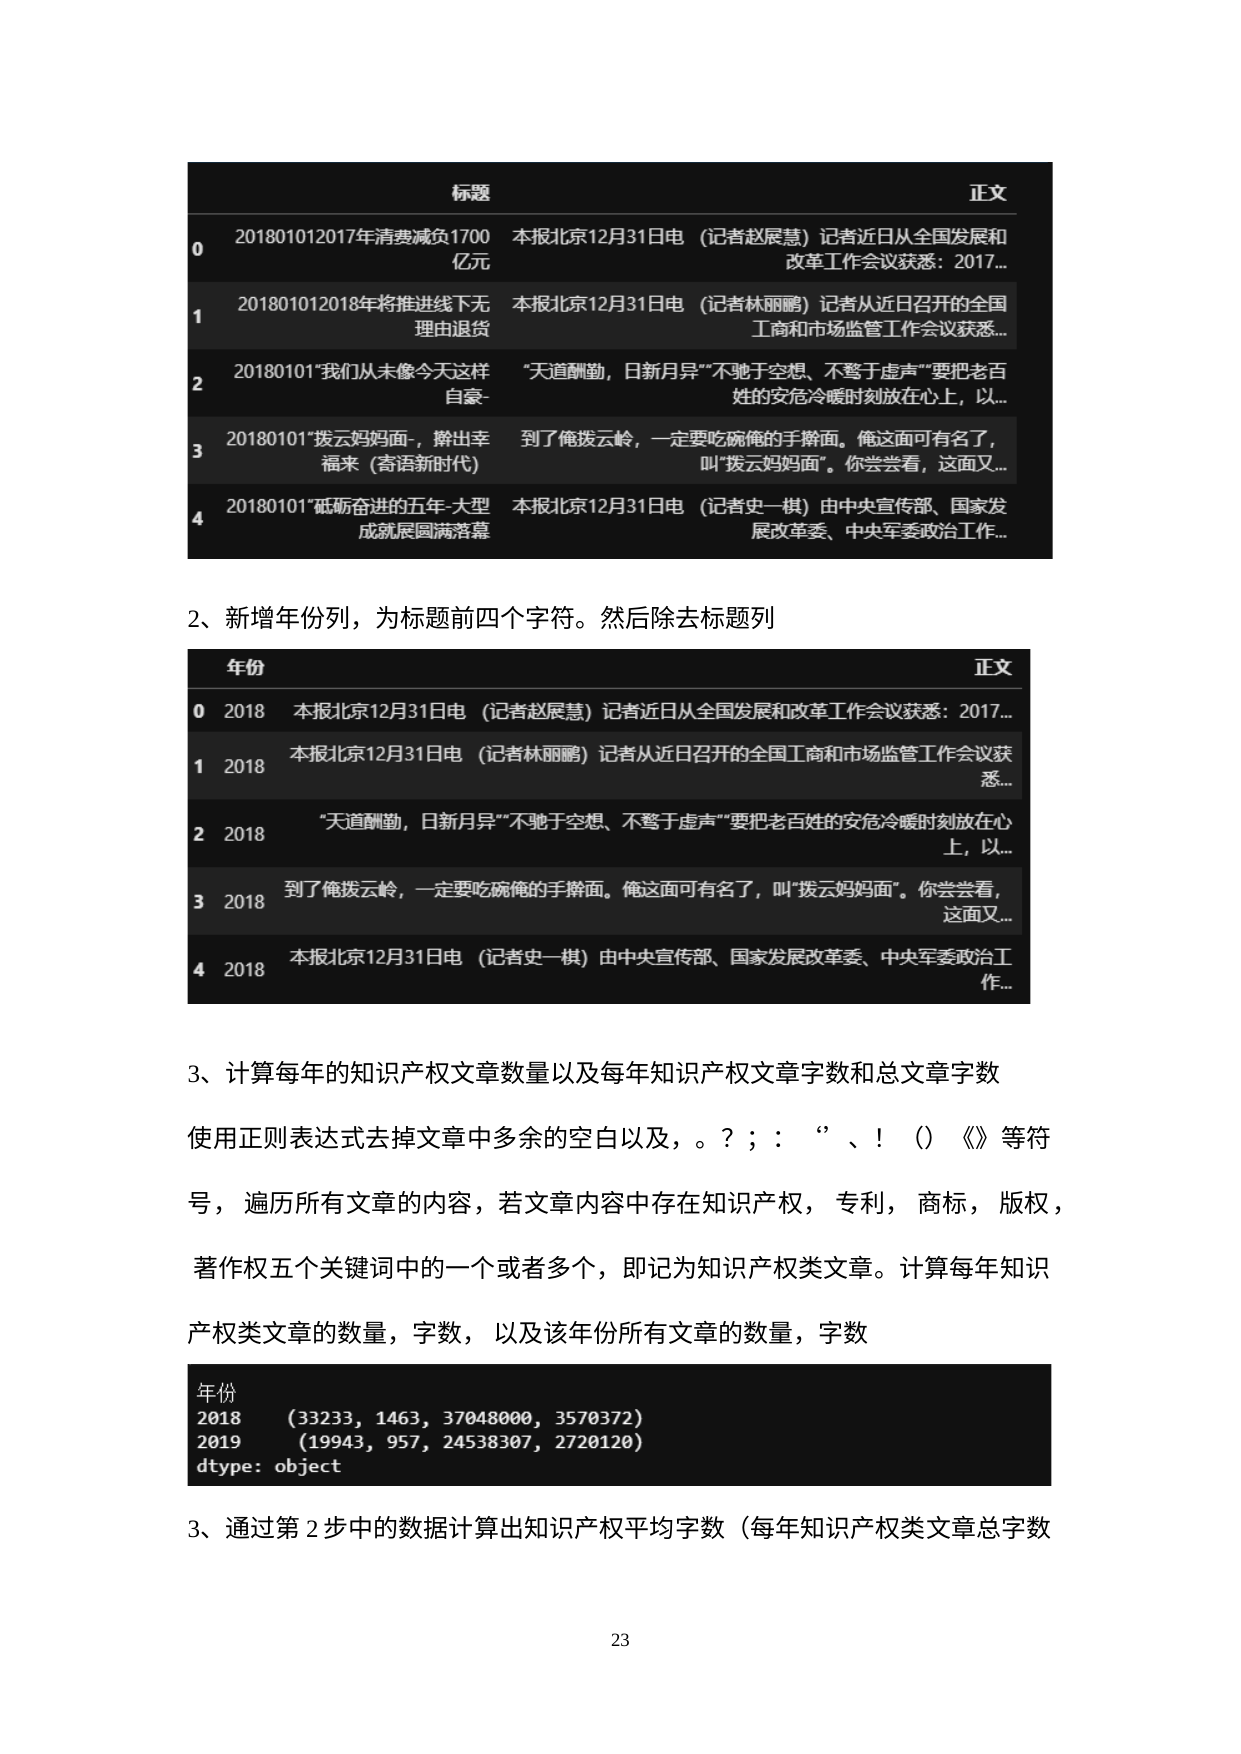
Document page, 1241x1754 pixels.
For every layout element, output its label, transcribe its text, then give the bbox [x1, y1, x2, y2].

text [187, 1494, 1053, 1559]
picture [187, 649, 1031, 1004]
picture [187, 1364, 1052, 1486]
text 3、计算每年的知识产权文章数量以及每年知识产权文章字数和总文章字数 [187, 1039, 1053, 1104]
text 使用正则表达式去掉文章中多余的空白以及，。？；：‘’、！（）《》等符号， 遍历所有文章的内容，若文章内容中存在知识产权， 专利， 商标， 版权， 著作权五个关键词中的一个或者多个，即记为知识产权类文章。计算每年知识产权类文章的数量，字数， 以及该年份所有文章的数量，字数 [187, 1104, 1053, 1364]
picture [187, 162, 1053, 559]
text 2、新增年份列，为标题前四个字符。然后除去标题列 [187, 584, 1053, 649]
